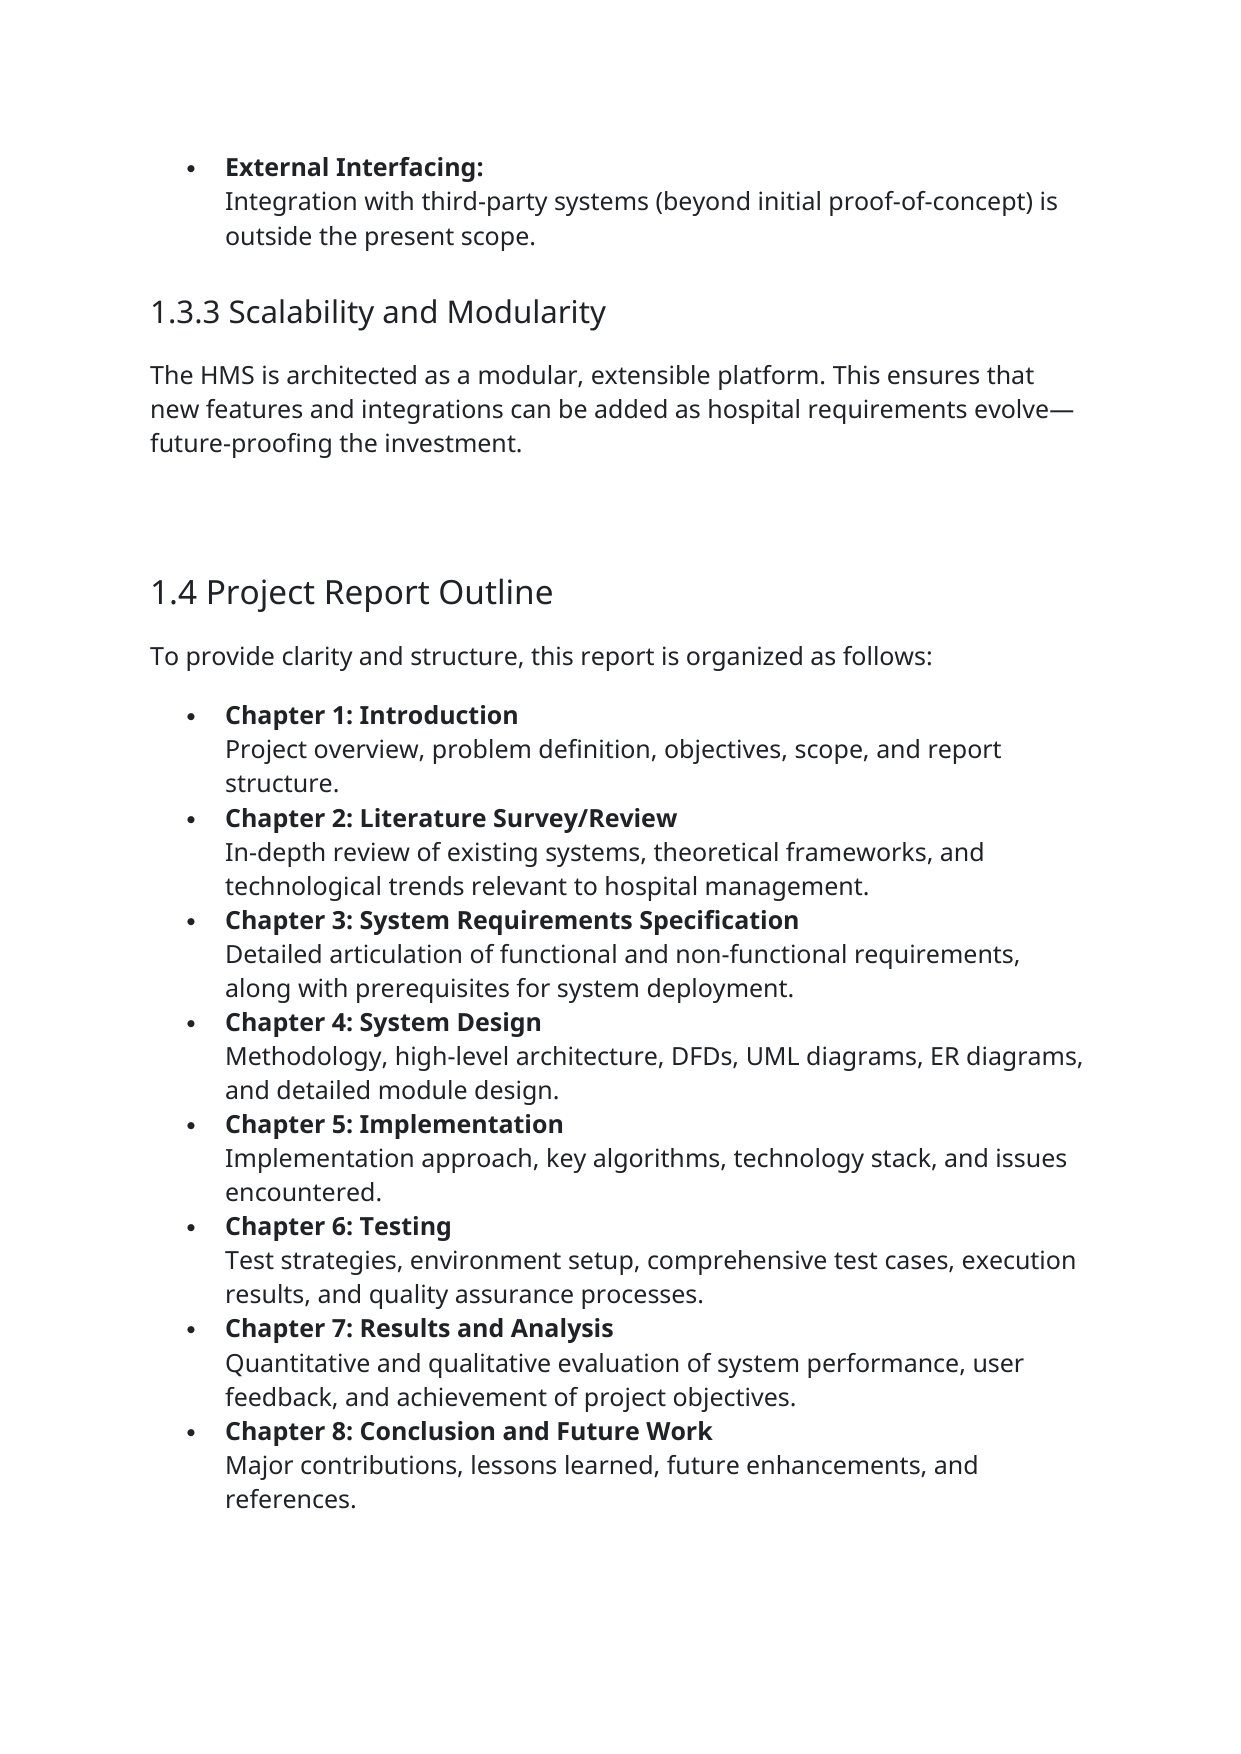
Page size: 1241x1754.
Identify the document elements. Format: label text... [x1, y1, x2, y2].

subtitle 1.3.3 Scalability and Modularity [150, 290, 1090, 332]
list Chapter 2: Literature Survey/Review In-depth review of existing systems, theoretical frameworks, and technological trends relevant to hospital management. [187, 800, 1090, 902]
list Chapter 6: Testing Test strategies, environment setup, comprehensive test cases, execution results, and quality assurance processes. [187, 1209, 1090, 1311]
list Chapter 1: Introduction Project overview, problem definition, objectives, scope, and report structure. [187, 698, 1090, 800]
text The HMS is architected as a modular, extensible platform. This ensures that new features and integrations can be added as hospital requirements evolve—future-proofing the investment. [150, 357, 1090, 459]
list Chapter 4: System Design Methodology, high-level architecture, DFDs, UML diagrams, ER diagrams, and detailed module design. [187, 1004, 1090, 1107]
list External Interfacing: Integration with third-party systems (beyond initial proof-of-concept) is outside the present scope. [187, 150, 1090, 252]
list Chapter 3: System Requirements Specification Detailed articulation of functional and non-functional requirements, along with prerequisites for system deployment. [187, 902, 1090, 1004]
list Chapter 8: Conclusion and Future Work Major contributions, lessons learned, future enhancements, and references. [187, 1413, 1090, 1516]
subtitle 1.4 Project Report Outline [150, 568, 1090, 614]
list Chapter 5: Implementation Implementation approach, key algorithms, technology stack, and issues encountered. [187, 1107, 1090, 1209]
text To provide clarity and structure, this report is organized as follows: [150, 639, 1090, 673]
list Chapter 7: Results and Analysis Quantitative and qualitative evaluation of system performance, user feedback, and achievement of project objectives. [187, 1311, 1090, 1413]
